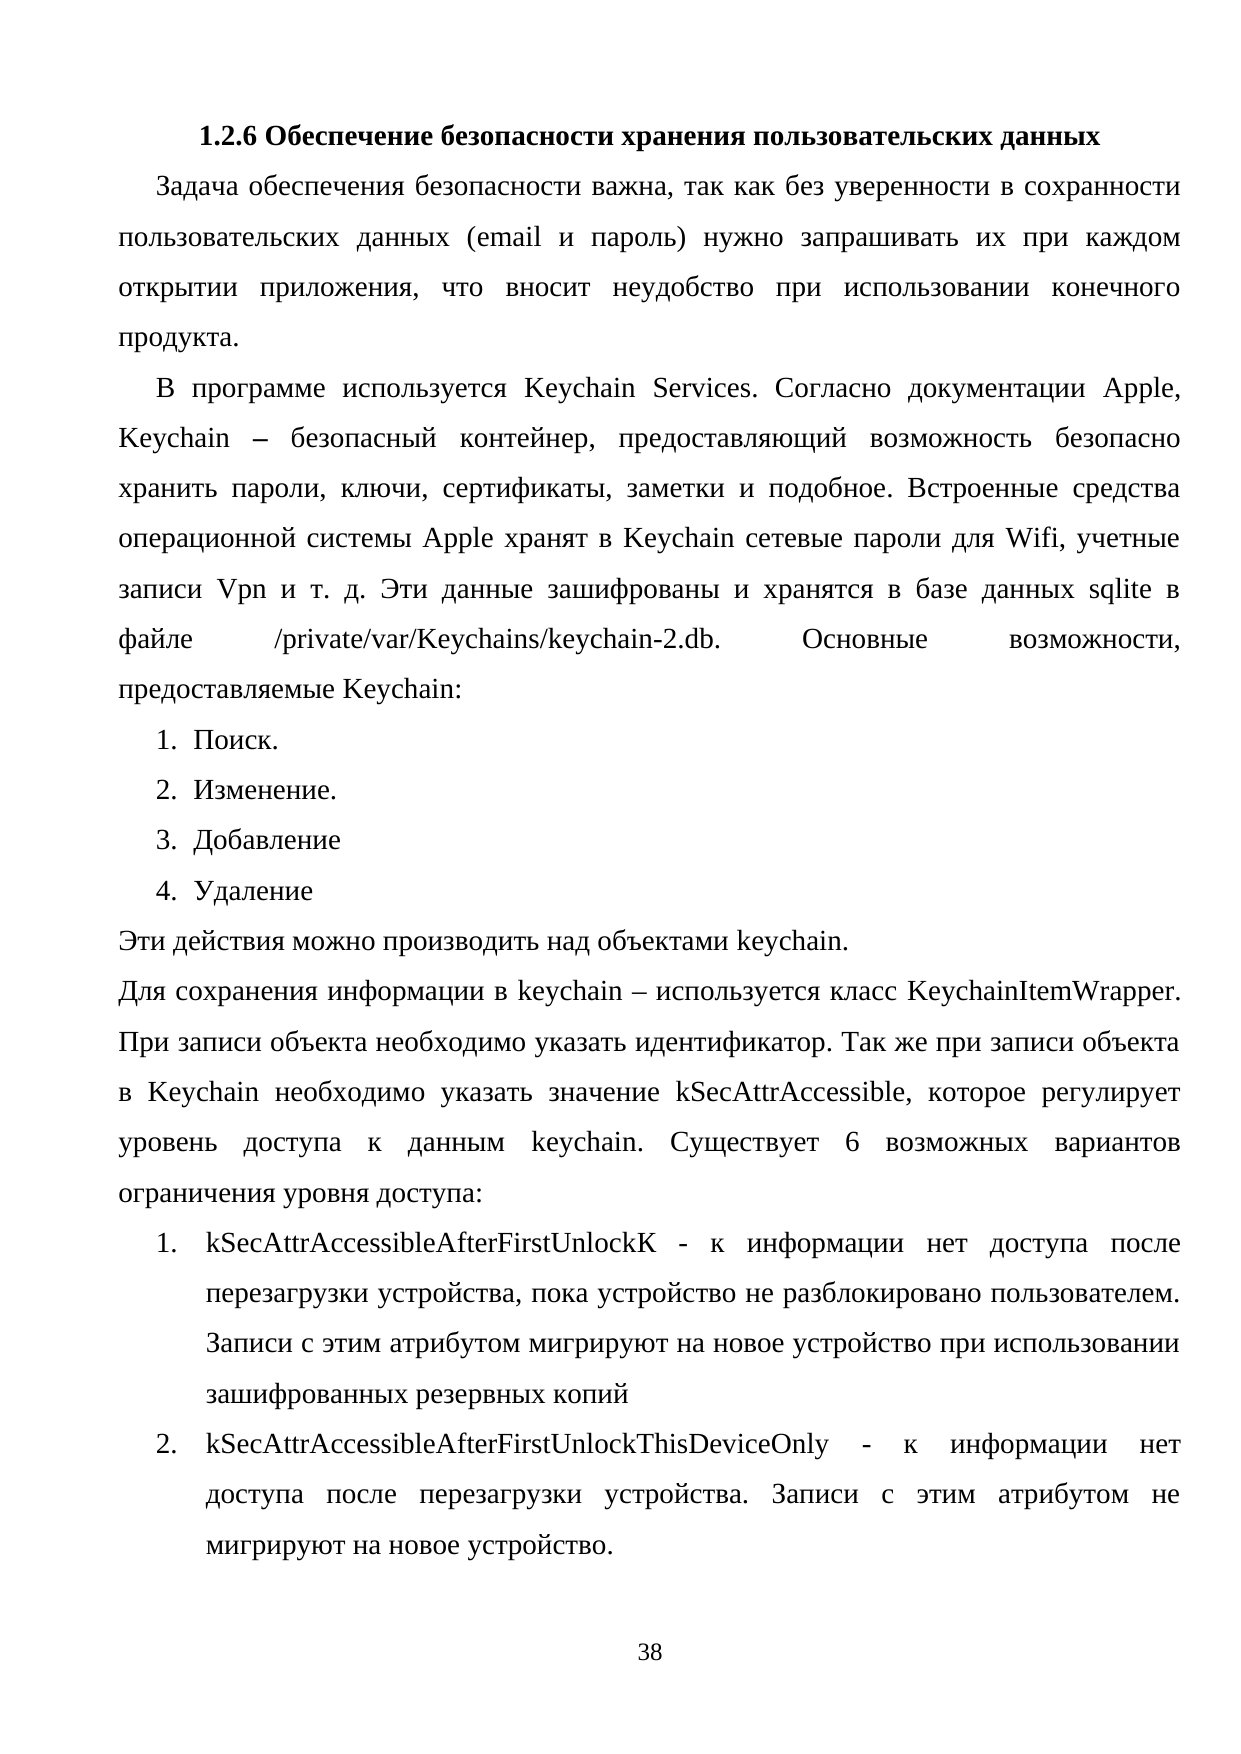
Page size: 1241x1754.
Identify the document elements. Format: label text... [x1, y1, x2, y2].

text Для сохранения информации в keychain – используется класс KeychainItemWrapper. При записи объекта необходимо указать идентификатор. Так же при записи объекта в Keychain необходимо указать значение kSecAttrAccessible, которое регулирует уровень доступа к данным keychain. Существует 6 возможных вариантов ограничения уровня доступа: [118, 973, 1181, 1208]
text В программе используется Keychain Services. Согласно документации Apple, Keychain – безопасный контейнер, предоставляющий возможность безопасно хранить пароли, ключи, сертификаты, заметки и подобное. Встроенные средства операционной системы Apple хранят в Keychain сетевые пароли для Wifi, учетные записи Vpn и т. д. Эти данные зашифрованы и хранятся в базе данных sqlite в файле /private/var/Keychains/keychain-2.db. Основные возможности, предоставляемые Keychain: [118, 370, 1181, 705]
list Удаление [156, 873, 1181, 906]
list Изменение. [156, 772, 1181, 806]
list kSecAttrAccessibleAfterFirstUnlockThisDeviceOnly - к информации нет доступа после перезагрузки устройства. Записи с этим атрибутом не мигрируют на новое устройство. [156, 1426, 1181, 1560]
list kSecAttrAccessibleAfterFirstUnlockК - к информации нет доступа после перезагрузки устройства, пока устройство не разблокировано пользователем. Записи с этим атрибутом мигрируют на новое устройство при использовании зашифрованных резервных копий [156, 1225, 1181, 1409]
text Задача обеспечения безопасности важна, так как без уверенности в сохранности пользовательских данных (email и пароль) нужно запрашивать их при каждом открытии приложения, что вносит неудобство при использовании конечного продукта. [118, 168, 1181, 353]
list Добавление [156, 822, 1181, 856]
list Поиск. [156, 722, 1181, 755]
text 1.2.6 Обеспечение безопасности хранения пользовательских данных [118, 118, 1181, 152]
text Эти действия можно производить над объектами keychain. [118, 923, 1181, 957]
